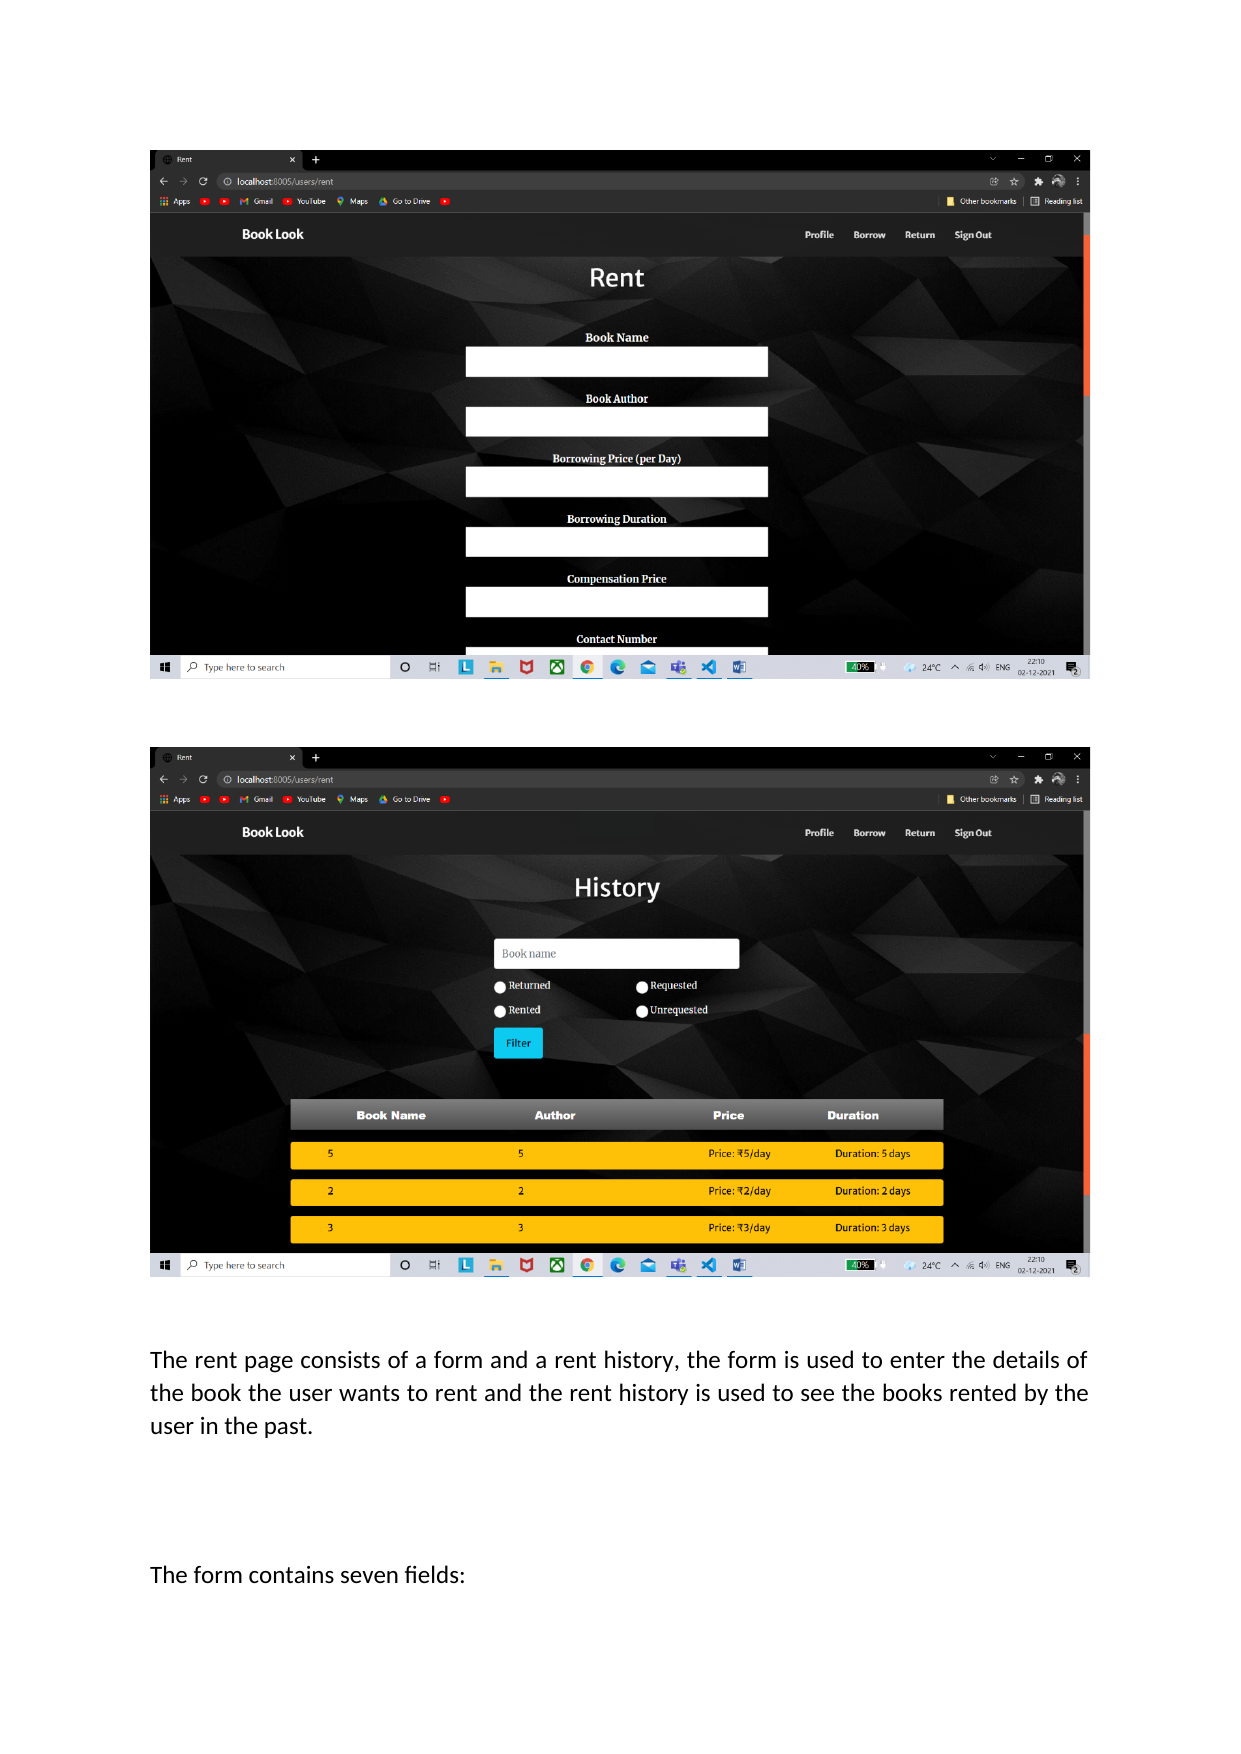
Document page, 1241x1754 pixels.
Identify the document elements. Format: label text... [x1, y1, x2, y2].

picture [150, 747, 1091, 1277]
picture [150, 150, 1091, 679]
text The form contains seven fields: [150, 1559, 1090, 1590]
text The rent page consists of a form and a rent history, the form is used to enter the details of the book the user wants to rent and the rent history is used to see the books rented by the user in the past. [150, 1344, 1090, 1441]
